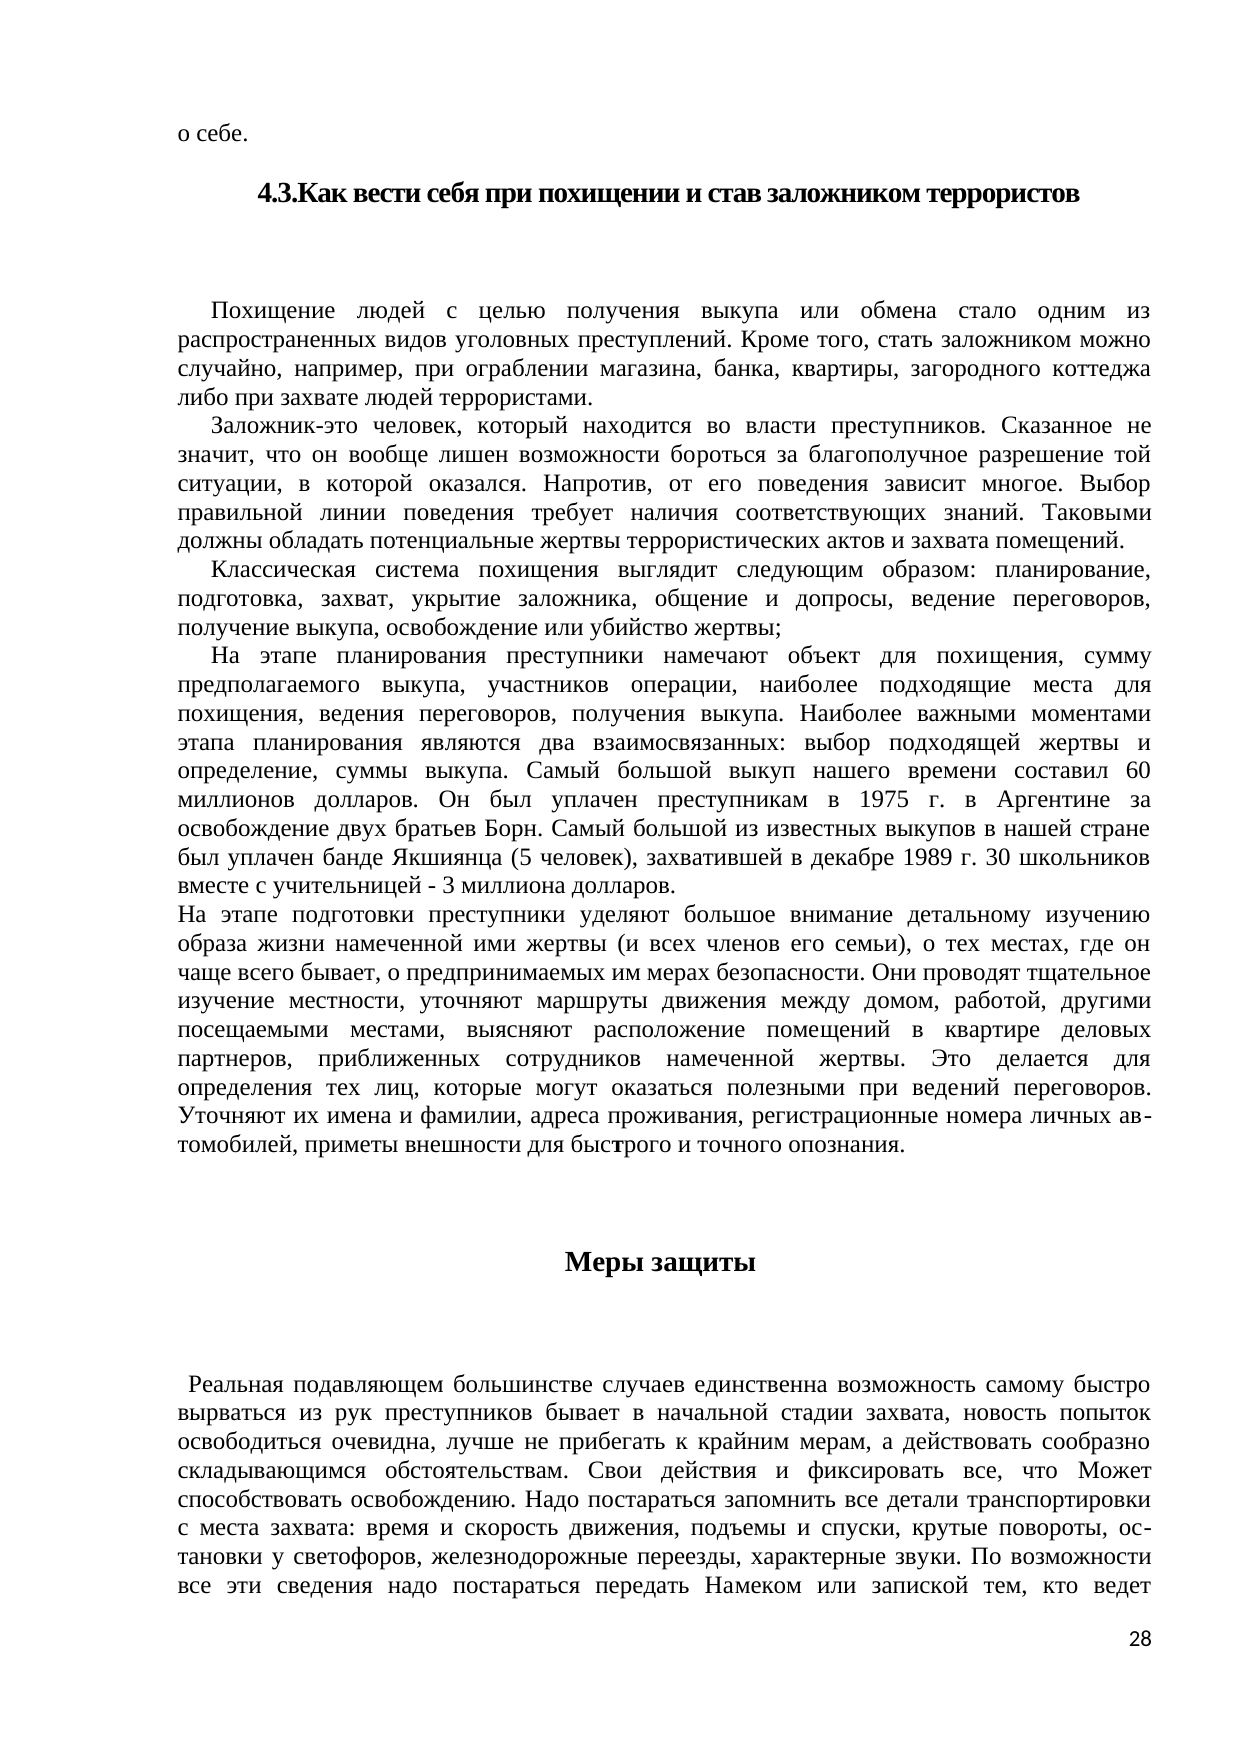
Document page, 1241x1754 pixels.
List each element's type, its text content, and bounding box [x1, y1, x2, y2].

text Заложник-это человек, который находится во власти преступников. Сказанное не значит, что он вообще лишен возможности бороться за благополучное разрешение той ситуации, в которой оказался. Напротив, от его поведения зависит многое. Выбор правильной линии поведения требует наличия соответствующих знаний. Таковыми должны обладать потенциальные жертвы террористических актов и захвата помещений. [177, 410, 1152, 554]
text Классическая система похищения выглядит следующим образом: планирование, подготовка, захват, укрытие заложника, общение и допросы, ведение переговоров, получение выкупа, освобождение или убийство жертвы; [177, 554, 1152, 640]
text 4.3.Как вести себя при похищении и став заложником террористов [177, 176, 1152, 209]
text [177, 118, 1152, 147]
text Меры защиты [169, 1244, 1152, 1278]
text На этапе подготовки преступники уделяют большое внимание детальному изучению образа жизни намеченной ими жертвы (и всех членов его семьи), о тех местах, где он чаще всего бывает, о предпринимаемых им мерах безопасности. Они проводят тщательное изучение местности, уточняют маршруты движения между домом, работой, другими посещаемыми местами, выясняют расположение помещений в квартире деловых партнеров, приближенных сотрудников намеченной жертвы. Это делается для определения тех лиц, которые могут оказаться полезными при ведений переговоров. Уточняют их имена и фамилии, адреса проживания, регистрационные номера личных автомобилей, приметы внешности для быстрого и точного опознания. [177, 899, 1152, 1158]
text На этапе планирования преступники намечают объект для похищения, сумму предполагаемого выкупа, участников операции, наиболее подходящие места для похищения, ведения переговоров, получения выкупа. Наиболее важными моментами этапа планирования являются два взаимосвязанных: выбор подходящей жертвы и определение, суммы выкупа. Самый большой выкуп нашего времени составил 60 миллионов долларов. Он был уплачен преступникам в 1975 г. в Аргентине за освобождение двух братьев Борн. Самый большой из известных выкупов в нашей стране был уплачен банде Якшиянца (5 человек), захватившей в декабре 1989 г. 30 школьников вместе с учительницей - 3 миллиона долларов. [177, 640, 1152, 899]
text Похищение людей с целью получения выкупа или обмена стало одним из распространенных видов уголовных преступлений. Кроме того, стать заложником можно случайно, например, при ограблении магазина, банка, квартиры, загородного коттеджа либо при захвате людей террористами. [177, 295, 1152, 410]
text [169, 1369, 1152, 1599]
